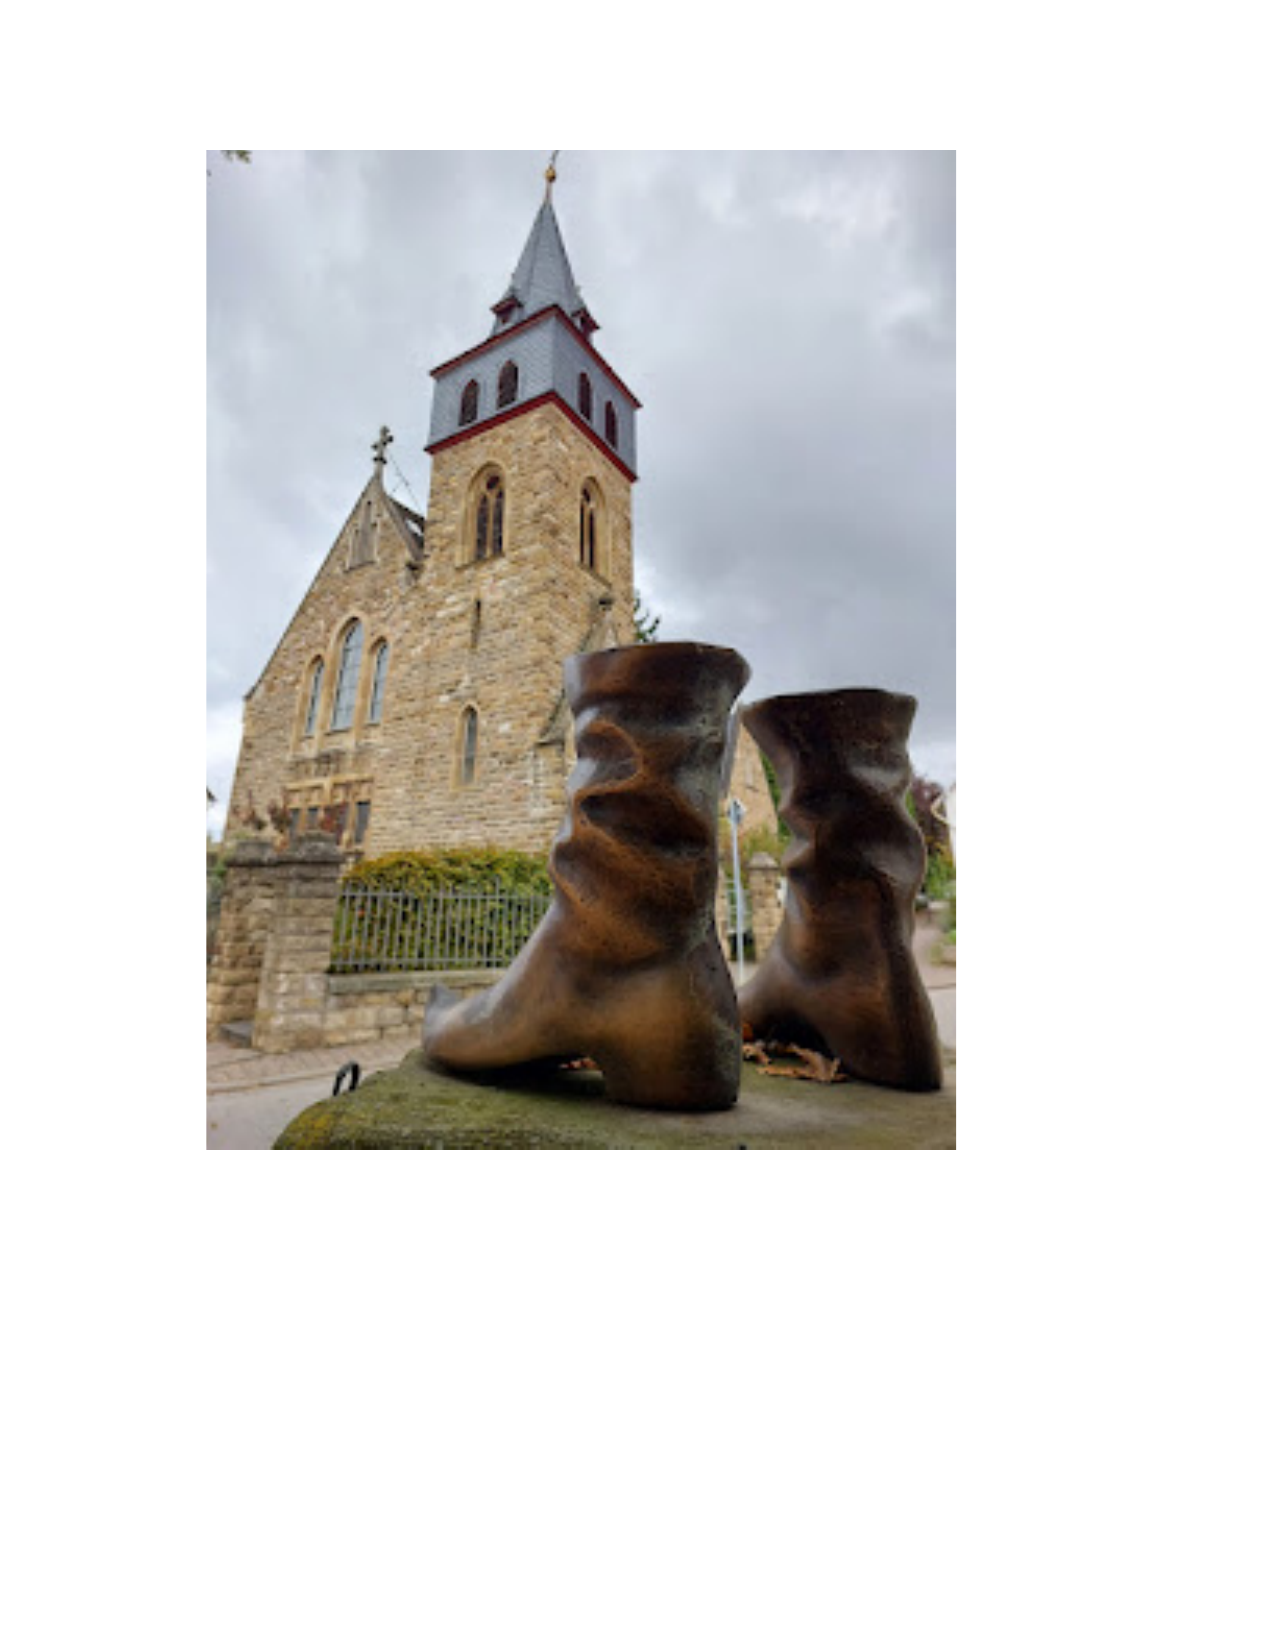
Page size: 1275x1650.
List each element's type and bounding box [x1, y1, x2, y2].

picture [206, 150, 957, 1150]
